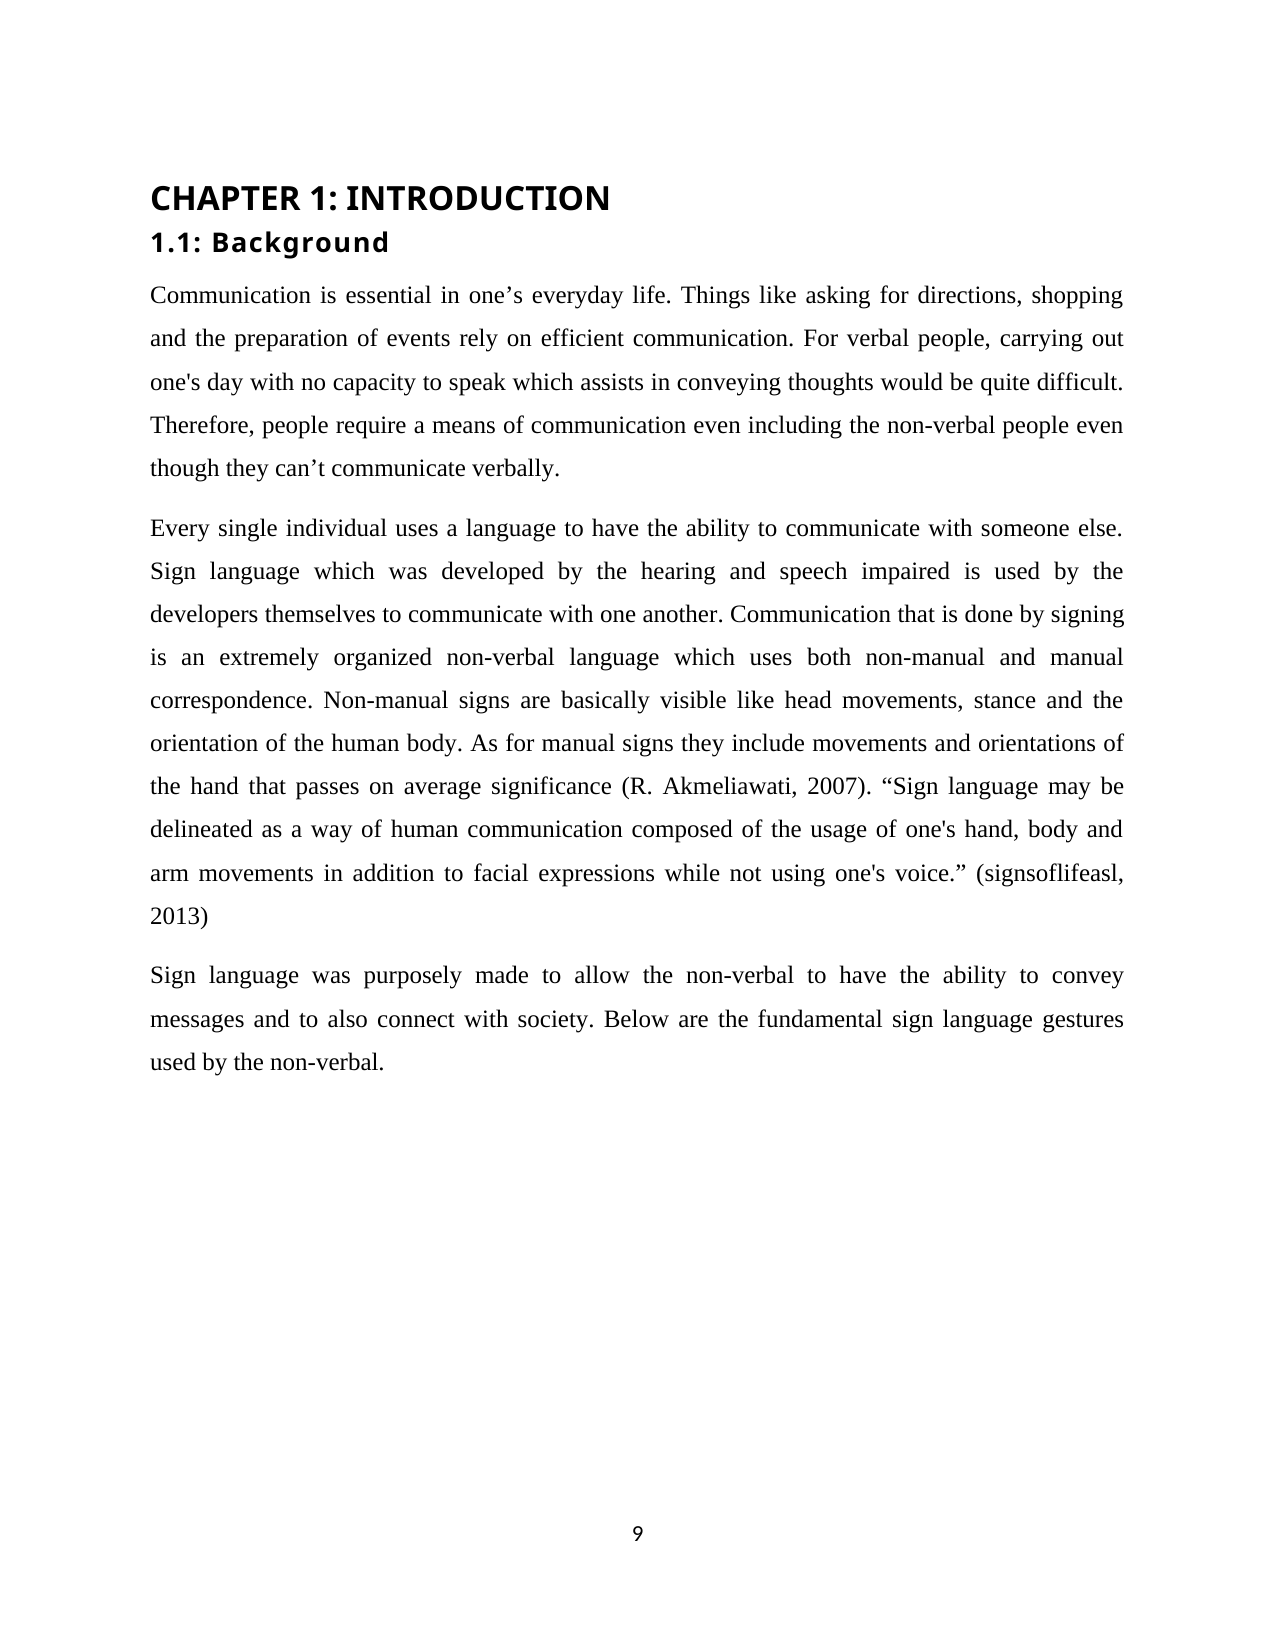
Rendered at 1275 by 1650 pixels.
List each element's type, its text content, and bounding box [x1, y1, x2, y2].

text Sign language was purposely made to allow the non-verbal to have the ability to convey messages and to also connect with society. Below are the fundamental sign language gestures used by the non-verbal. [150, 961, 1125, 1076]
text Communication is essential in one’s everyday life. Things like asking for directions, shopping and the preparation of events rely on efficient communication. For verbal people, carrying out one's day with no capacity to speak which assists in conveying thoughts would be quite difficult. Therefore, people require a means of communication even including the non-verbal people even though they can’t communicate verbally. [150, 280, 1125, 482]
text Every single individual uses a language to have the ability to communicate with someone else. Sign language which was developed by the hearing and speech impaired is used by the developers themselves to communicate with one another. Communication that is done by signing is an extremely organized non-verbal language which uses both non-manual and manual correspondence. Non-manual signs are basically visible like head movements, stance and the orientation of the human body. As for manual signs they include movements and orientations of the hand that passes on average significance (R. Akmeliawati, 2007). “Sign language may be delineated as a way of human communication composed of the usage of one's hand, body and arm movements in addition to facial expressions while not using one's voice.” (signsoflifeasl, 2013) [150, 513, 1125, 929]
subtitle 1.1: Background [150, 224, 1125, 261]
subtitle CHAPTER 1: INTRODUCTION [150, 175, 1125, 220]
